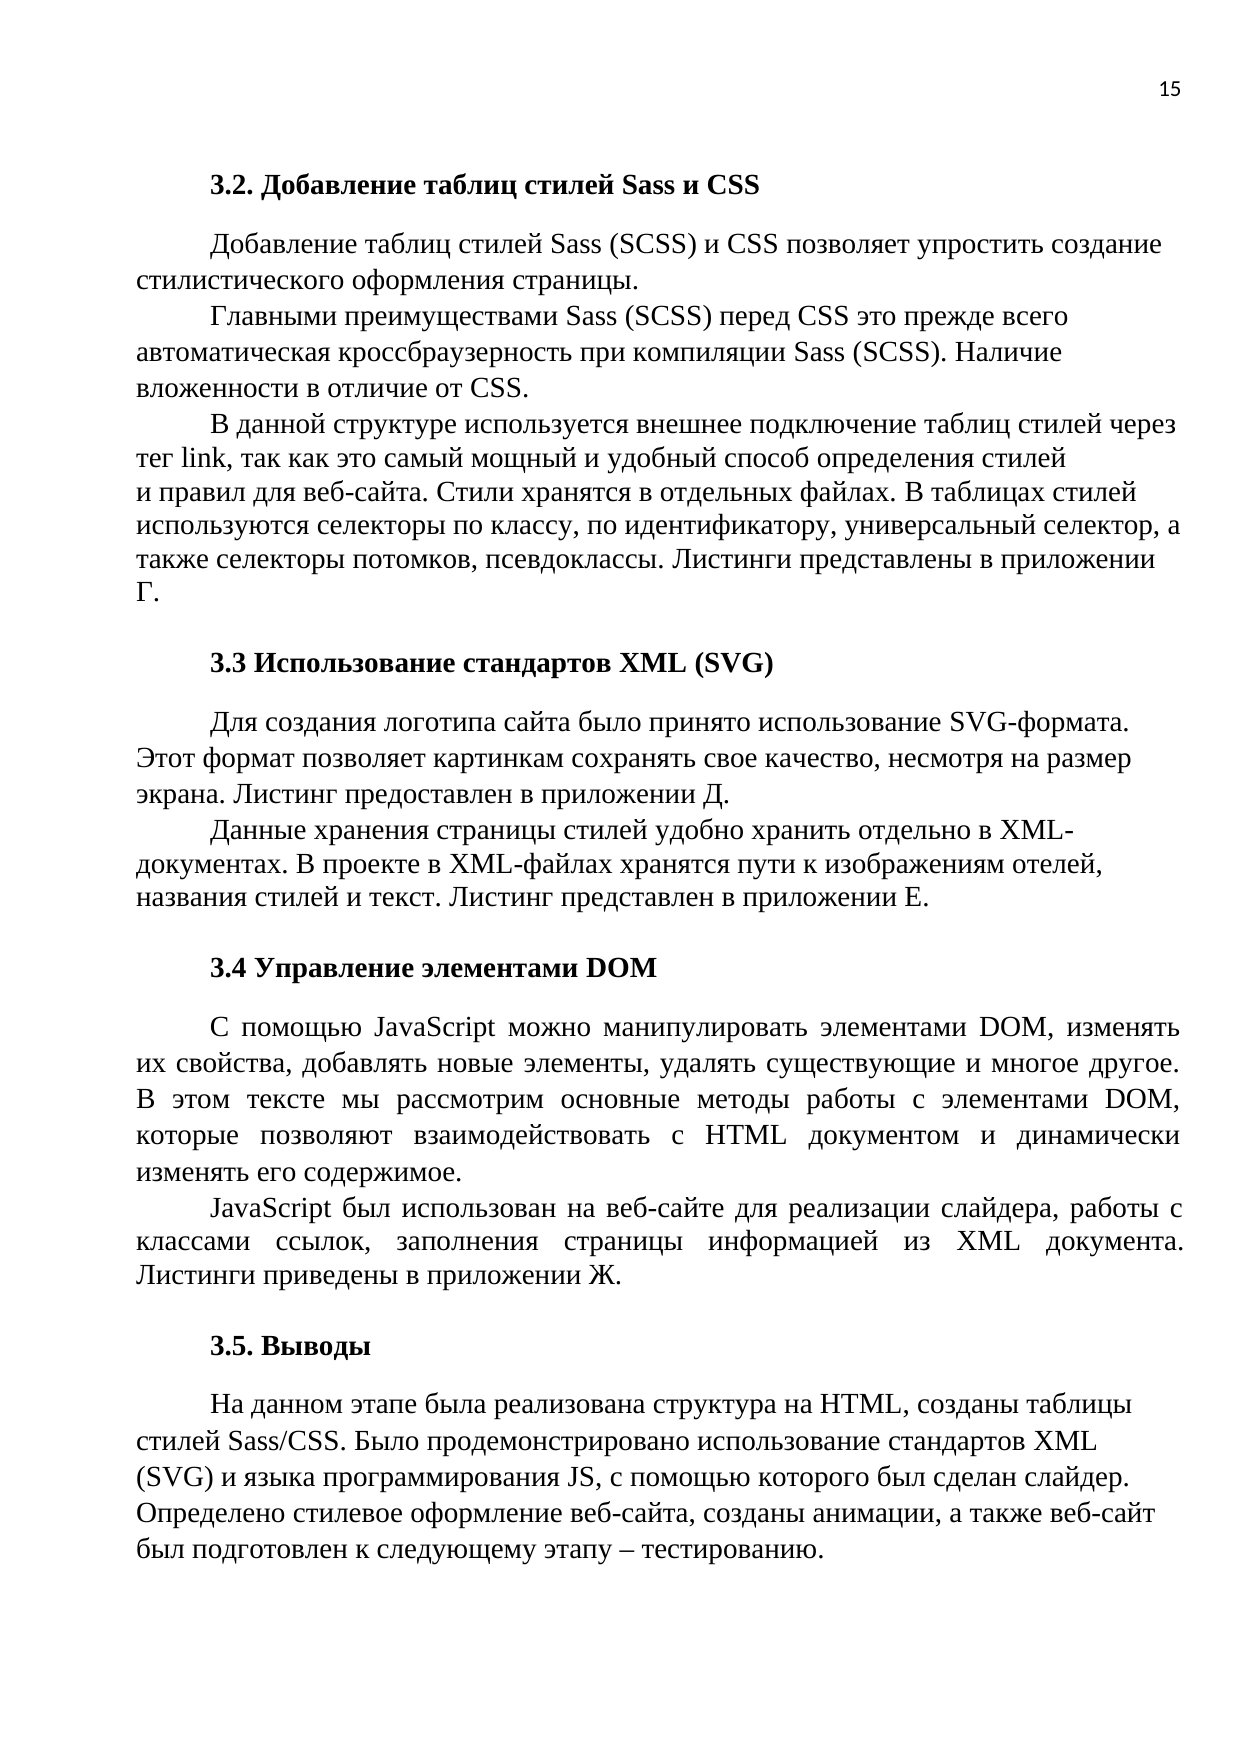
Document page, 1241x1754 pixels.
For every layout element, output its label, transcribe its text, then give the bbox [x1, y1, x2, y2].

text Для создания логотипа сайта было принято использование SVG-формата. Этот формат позволяет картинкам сохранять свое качество, несмотря на размер экрана. Листинг предоставлен в приложении Д. [136, 704, 1181, 810]
text С помощью JavaScript можно манипулировать элементами DOM, изменять их свойства, добавлять новые элементы, удалять существующие и многое другое. В этом тексте мы рассмотрим основные методы работы с элементами DOM, которые позволяют взаимодействовать с HTML документом и динамически изменять его содержимое. [136, 1009, 1181, 1187]
text В данной структуре используется внешнее подключение таблиц стилей через тег link, так как это самый мощный и удобный способ определения стилей и правил для веб-сайта. Стили хранятся в отдельных файлах. В таблицах стилей используются селекторы по классу, по идентификатору, универсальный селектор, а также селекторы потомков, псевдоклассы. Листинги представлены в приложении Г. [136, 407, 1181, 507]
text JavaScript был использован на веб-сайте для реализации слайдера, работы с классами ссылок, заполнения страницы информацией из XML документа. Листинги приведены в приложении Ж. [136, 1190, 1184, 1290]
text Добавление таблиц стилей Sass (SCSS) и CSS позволяет упростить создание стилистического оформления страницы. [136, 226, 1181, 296]
text 3.2. Добавление таблиц стилей Sass и CSS [136, 167, 1181, 201]
text 3.4 Управление элементами DOM [136, 951, 1181, 984]
text 3.5. Выводы [136, 1328, 1181, 1361]
text 3.3 Использование стандартов XML (SVG) [136, 645, 1181, 679]
text На данном этапе была реализована структура на HTML, созданы таблицы стилей Sass/CSS. Было продемонстрировано использование стандартов XML (SVG) и языка программирования JS, с помощью которого был сделан слайдер. Определено стилевое оформление веб-сайта, созданы анимации, а также веб-сайт был подготовлен к следующему этапу – тестированию. [136, 1386, 1181, 1564]
text Данные хранения страницы стилей удобно хранить отдельно в XML-документах. В проекте в XML-файлах хранятся пути к изображениям отелей, названия стилей и текст. Листинг представлен в приложении Е. [136, 812, 1181, 913]
text В данной структуре используется внешнее подключение таблиц стилей через тег link, так как это самый мощный и удобный способ определения стилей и правил для веб-сайта. Стили хранятся в отдельных файлах. В таблицах стилей используются селекторы по классу, по идентификатору, универсальный селектор, а также селекторы потомков, псевдоклассы. Листинги представлены в приложении Г. [136, 541, 1181, 608]
text Главными преимуществами Sass (SCSS) перед CSS это прежде всего автоматическая кроссбраузерность при компиляции Sass (SCSS). Наличие вложенности в отличие от CSS. [136, 298, 1181, 404]
